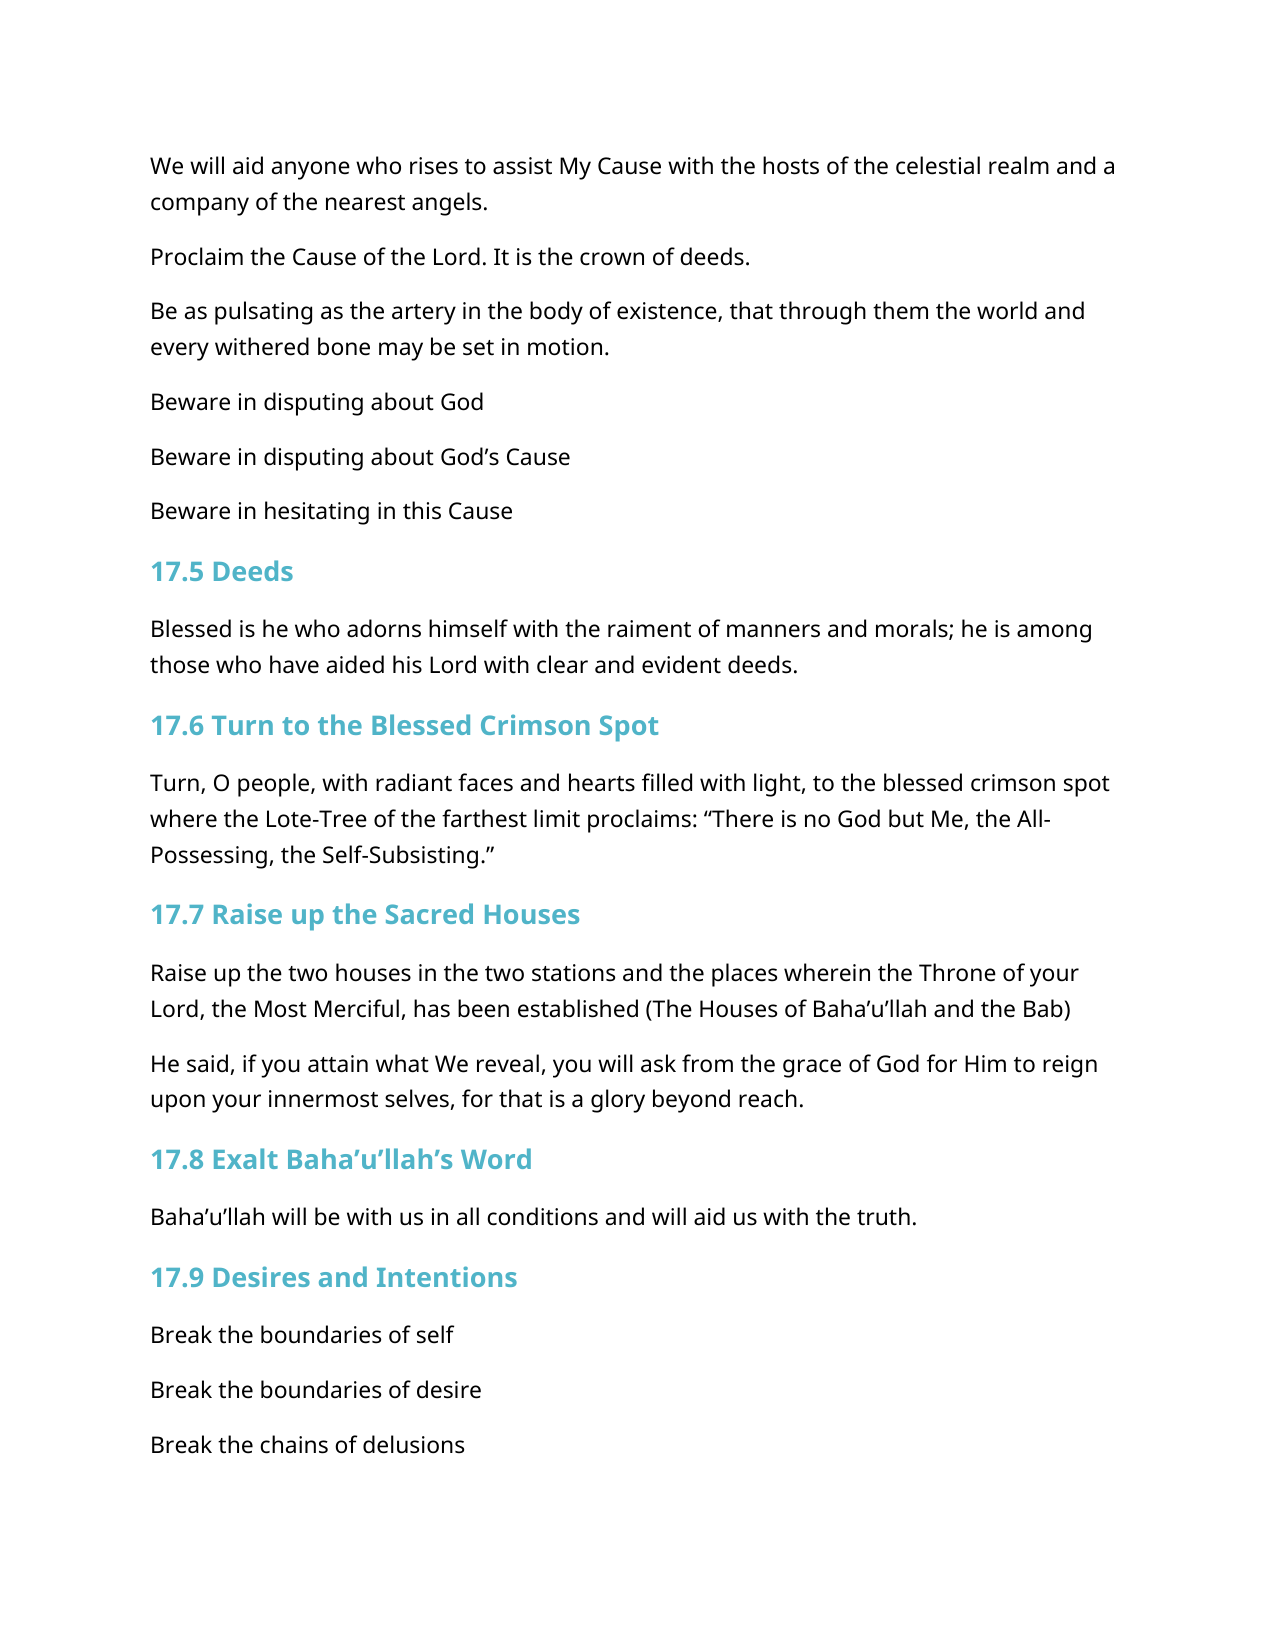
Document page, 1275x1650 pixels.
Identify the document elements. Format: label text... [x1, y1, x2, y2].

text He said, if you attain what We reveal, you will ask from the grace of God for Him to reign upon your innermost selves, for that is a glory beyond reach. [150, 1047, 1125, 1115]
text Be as pulsating as the artery in the body of existence, that through them the world and every withered bone may be set in motion. [150, 295, 1125, 362]
subtitle 17.7 Raise up the Sacred Houses [150, 896, 1125, 933]
text Beware in disputing about God [150, 386, 1125, 417]
text Beware in hesitating in this Cause [150, 495, 1125, 527]
text Baha’u’llah will be with us in all conditions and will aid us with the truth. [150, 1201, 1125, 1233]
subtitle 17.9 Desires and Intentions [150, 1258, 1125, 1295]
text Break the chains of delusions [150, 1429, 1125, 1460]
subtitle 17.8 Exalt Baha’u’llah’s Word [150, 1140, 1125, 1177]
text We will aid anyone who rises to assist My Cause with the hosts of the celestial realm and a company of the nearest angels. [150, 150, 1125, 217]
text Turn, O people, with radiant faces and hearts filled with light, to the blessed crimson spot where the Lote-Tree of the farthest limit proclaims: “There is no God but Me, the All-Possessing, the Self-Subsisting.” [150, 767, 1125, 870]
subtitle 17.6 Turn to the Blessed Crimson Spot [150, 706, 1125, 743]
text Break the boundaries of self [150, 1319, 1125, 1351]
text Break the boundaries of desire [150, 1374, 1125, 1405]
text Proclaim the Cause of the Lord. It is the crown of deeds. [150, 241, 1125, 272]
subtitle 17.5 Deeds [150, 552, 1125, 589]
text Raise up the two houses in the two stations and the places wherein the Throne of your Lord, the Most Merciful, has been established (The Houses of Baha’u’llah and the Bab) [150, 957, 1125, 1024]
text Beware in disputing about God’s Cause [150, 441, 1125, 472]
text Blessed is he who adorns himself with the raiment of manners and morals; he is among those who have aided his Lord with clear and evident deeds. [150, 613, 1125, 680]
